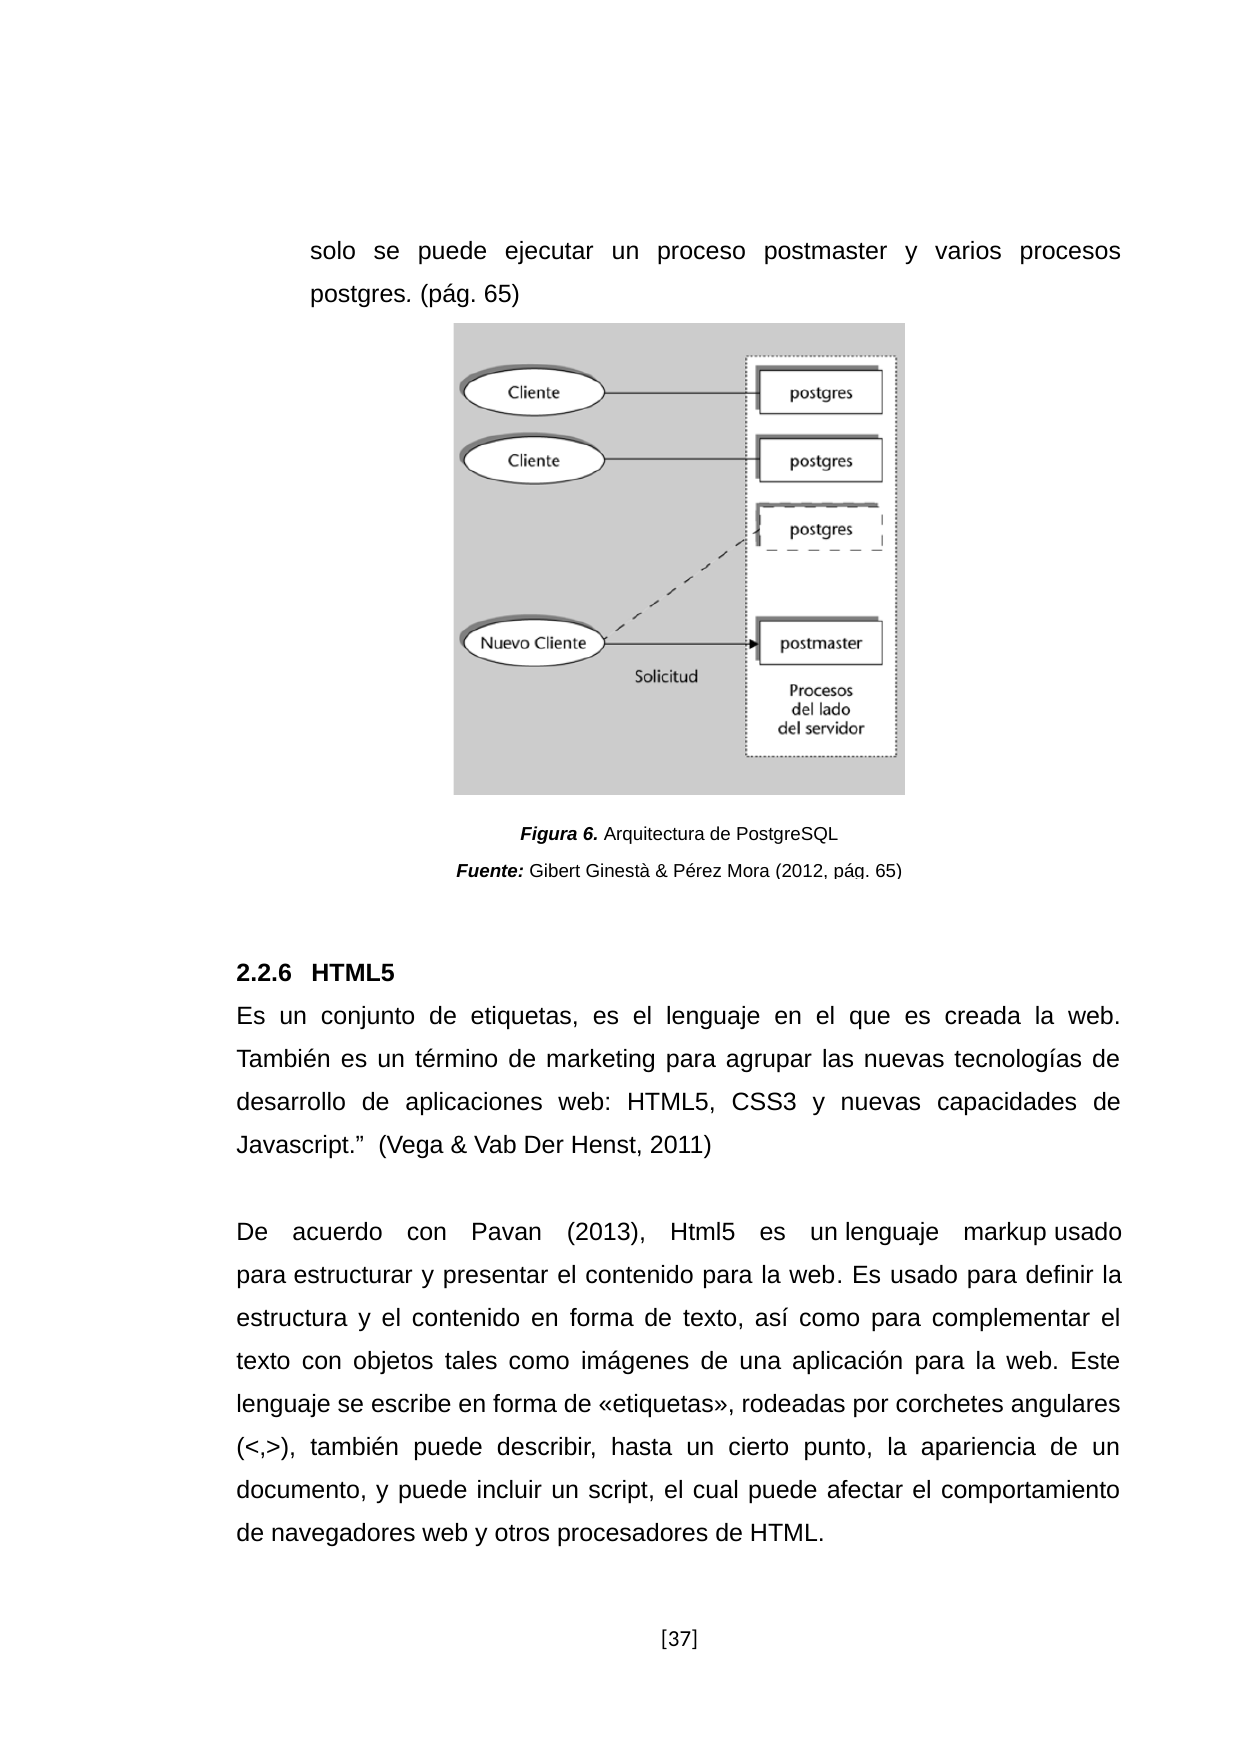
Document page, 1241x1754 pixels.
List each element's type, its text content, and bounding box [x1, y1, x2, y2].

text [310, 236, 1122, 308]
picture [453, 323, 905, 795]
text Es un conjunto de etiquetas, es el lenguaje en el que es creada la web. También es un término de marketing para agrupar las nuevas tecnologías de desarrollo de aplicaciones web: HTML5, CSS3 y nuevas capacidades de Javascript.” [236, 1001, 1122, 1159]
subtitle HTML5 [236, 958, 1122, 987]
text De acuerdo con Pavan , Html5 es un lenguaje markup usado para estructurar y presentar el contenido para la web. Es usado para definir la estructura y el contenido en forma de texto, así como para complementar el texto con objetos tales como imágenes de una aplicación para la web. Este lenguaje se escribe en forma de «etiquetas», rodeadas por corchetes angulares (<,>), también puede describir, hasta un cierto punto, la apariencia de un documento, y puede incluir un script, el cual puede afectar el comportamiento de navegadores web y otros procesadores de HTML. [236, 1217, 1122, 1547]
